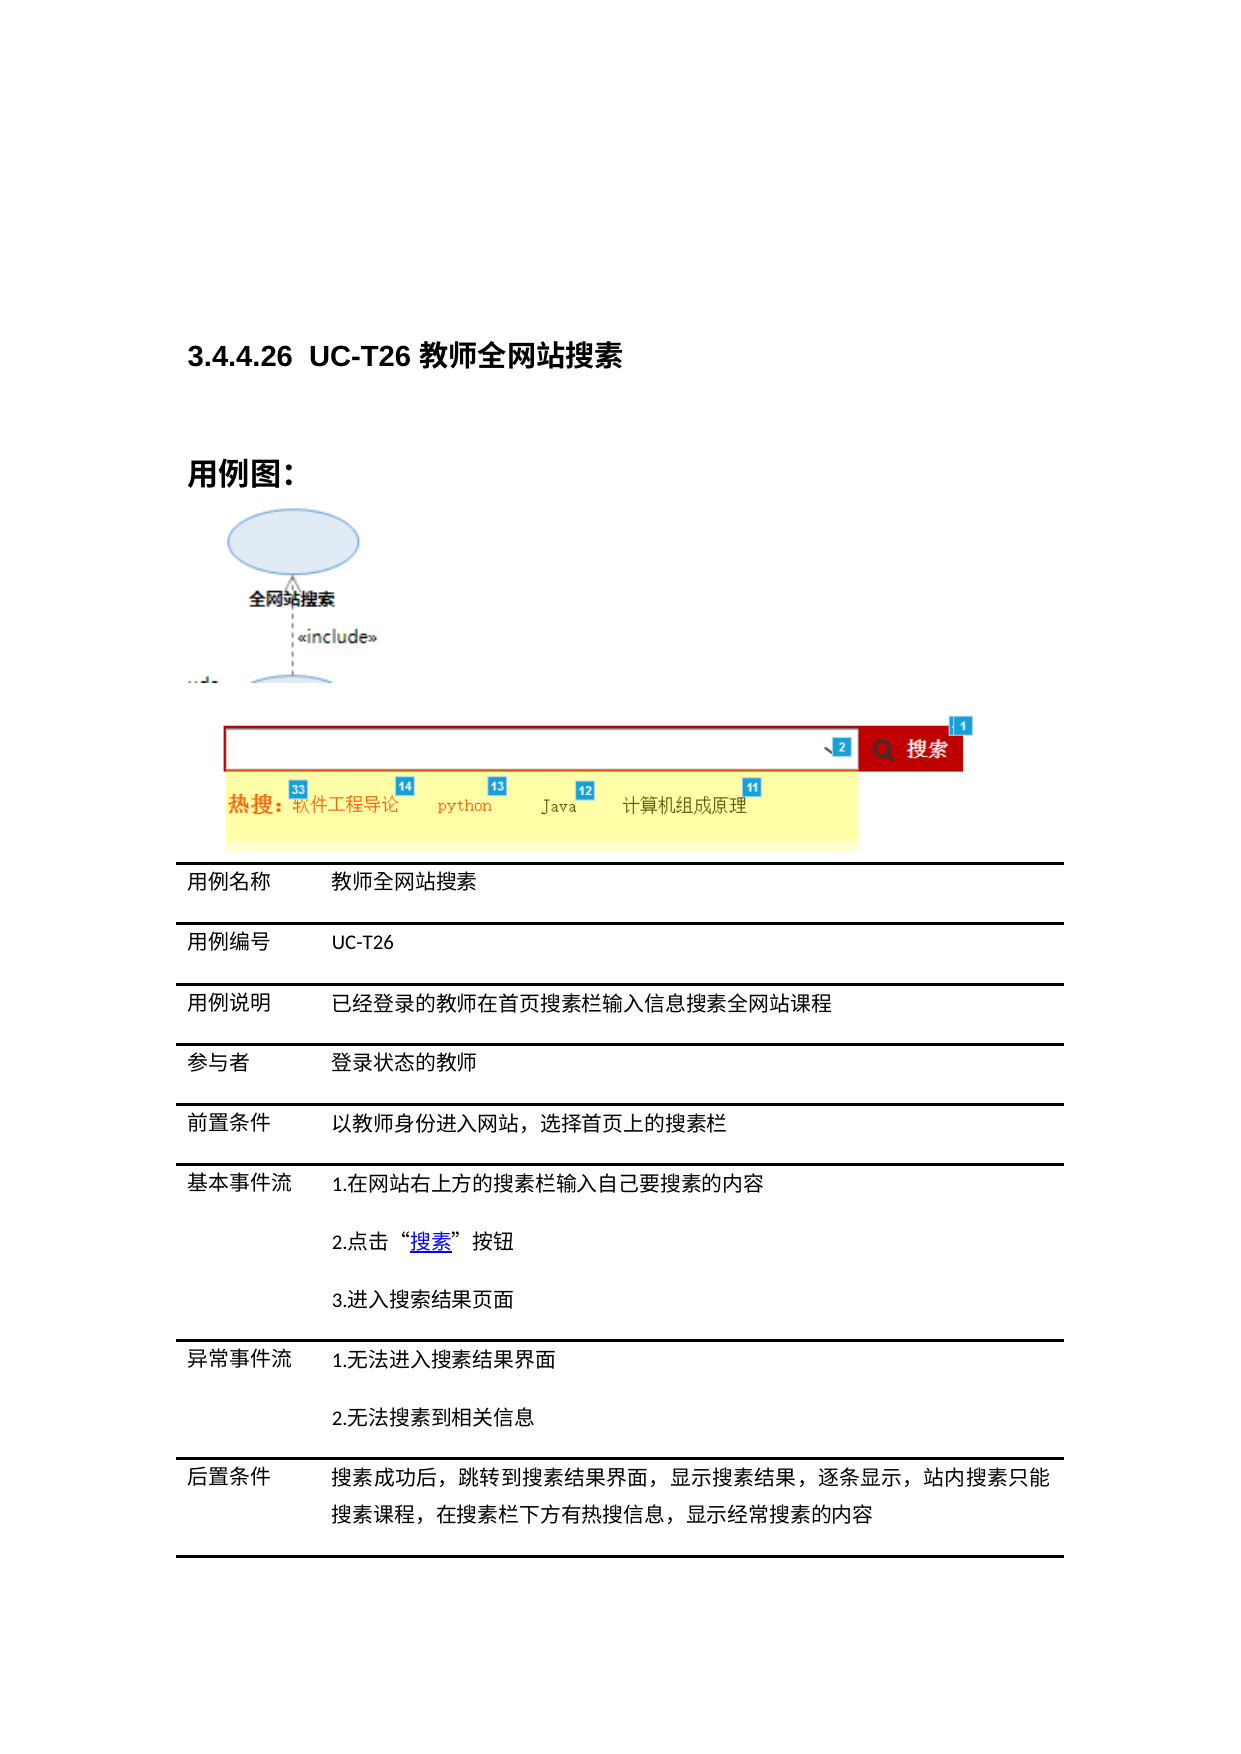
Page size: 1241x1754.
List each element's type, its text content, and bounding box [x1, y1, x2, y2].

picture [187, 699, 1050, 851]
text 用例图： [187, 439, 1053, 504]
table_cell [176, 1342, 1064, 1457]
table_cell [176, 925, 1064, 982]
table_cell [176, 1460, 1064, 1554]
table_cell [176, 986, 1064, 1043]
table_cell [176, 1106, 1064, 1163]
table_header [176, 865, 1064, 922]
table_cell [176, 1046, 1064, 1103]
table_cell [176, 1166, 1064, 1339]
picture [187, 504, 546, 683]
subtitle 3.4.4.26 UC-T26 教师全网站搜素 [187, 321, 1053, 386]
